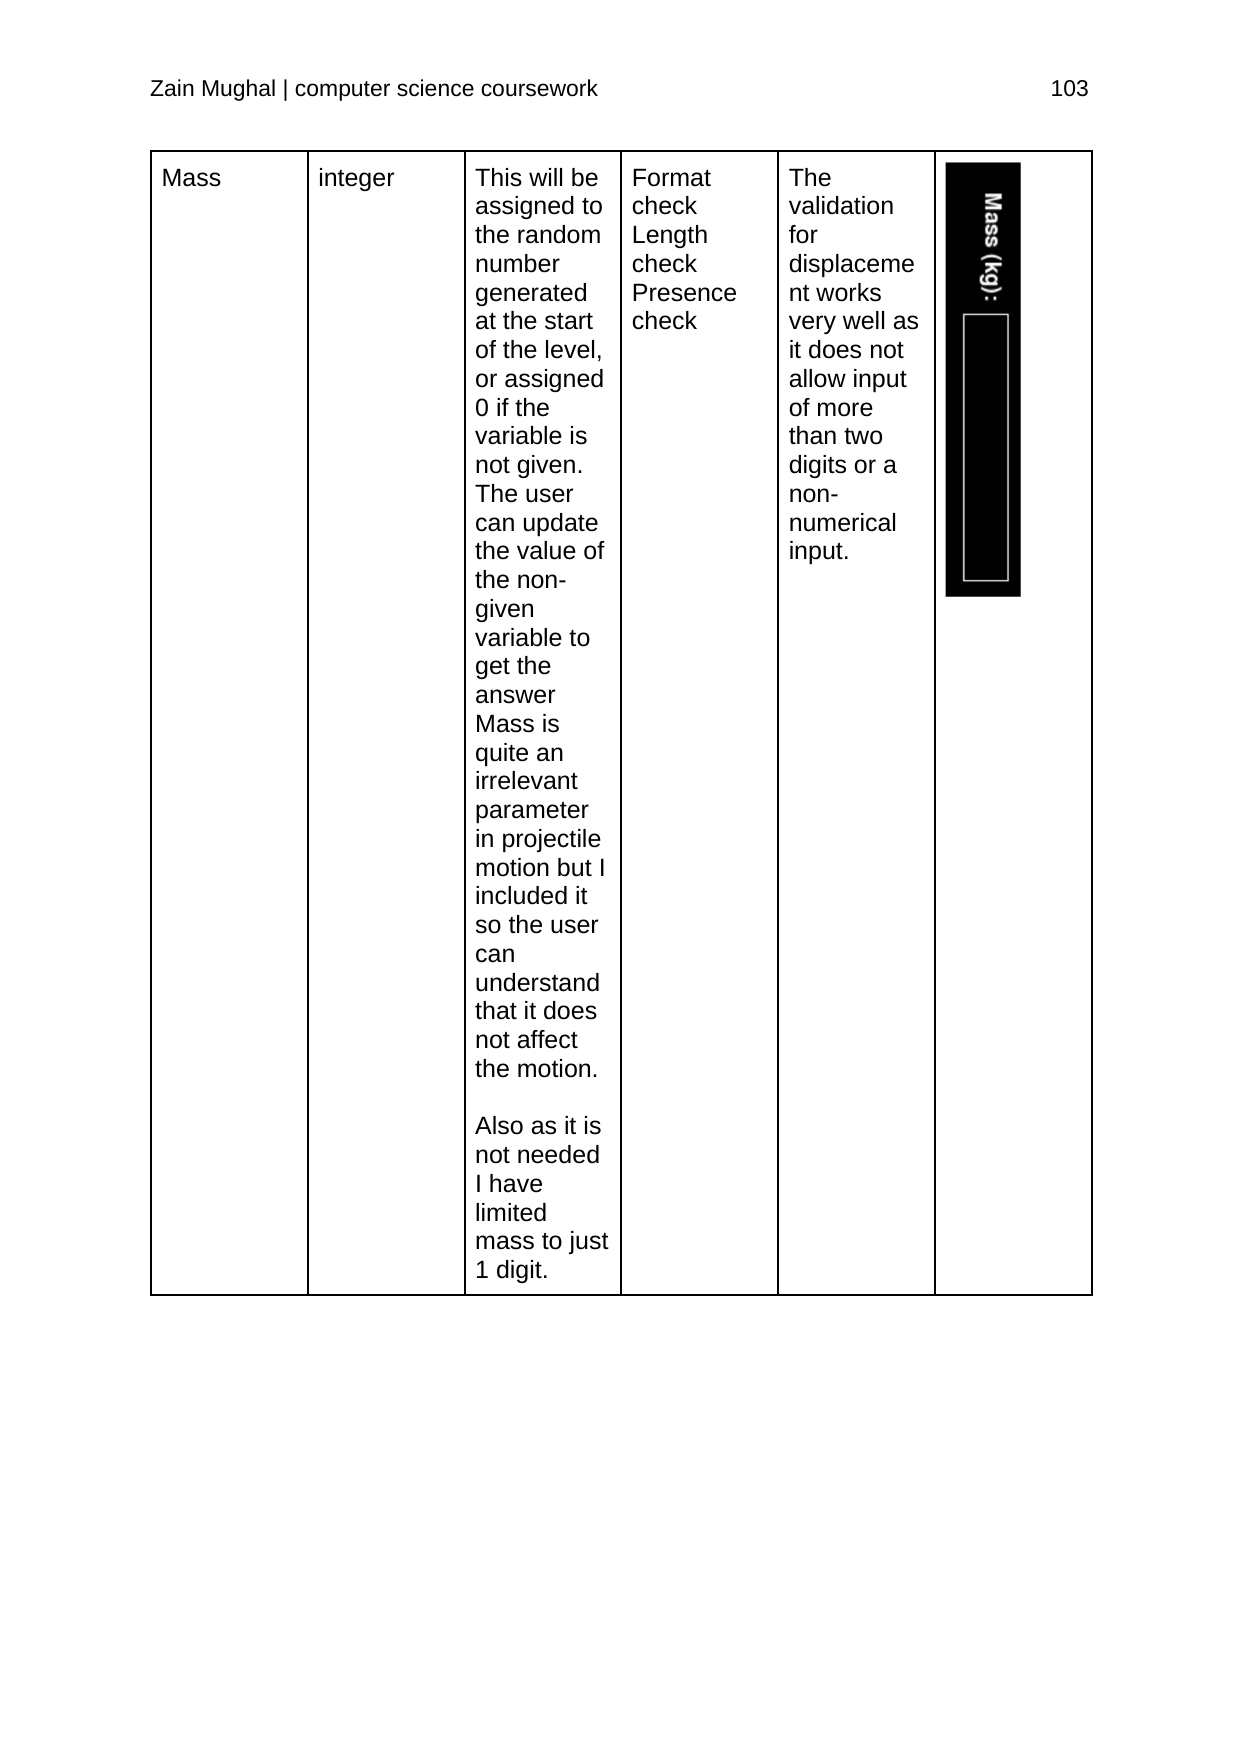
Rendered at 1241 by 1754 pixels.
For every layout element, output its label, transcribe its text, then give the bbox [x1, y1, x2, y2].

table_cell [936, 152, 1091, 1294]
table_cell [779, 152, 934, 1294]
picture [946, 163, 1020, 596]
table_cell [622, 152, 777, 1294]
table_cell This will be assigned to the random number generated at the start of the level, or assigned 0 if the variable is not given. The user can update the value of the non-given variable to get the answer Mass is quite an irrelevant parameter in projectile motion but I included it so the user can understand that it does not affect the motion. Also as it is not needed I have limited mass to just 1 digit. [466, 152, 620, 1294]
table_cell Mass [152, 152, 307, 1294]
table_cell integer [309, 152, 464, 1294]
